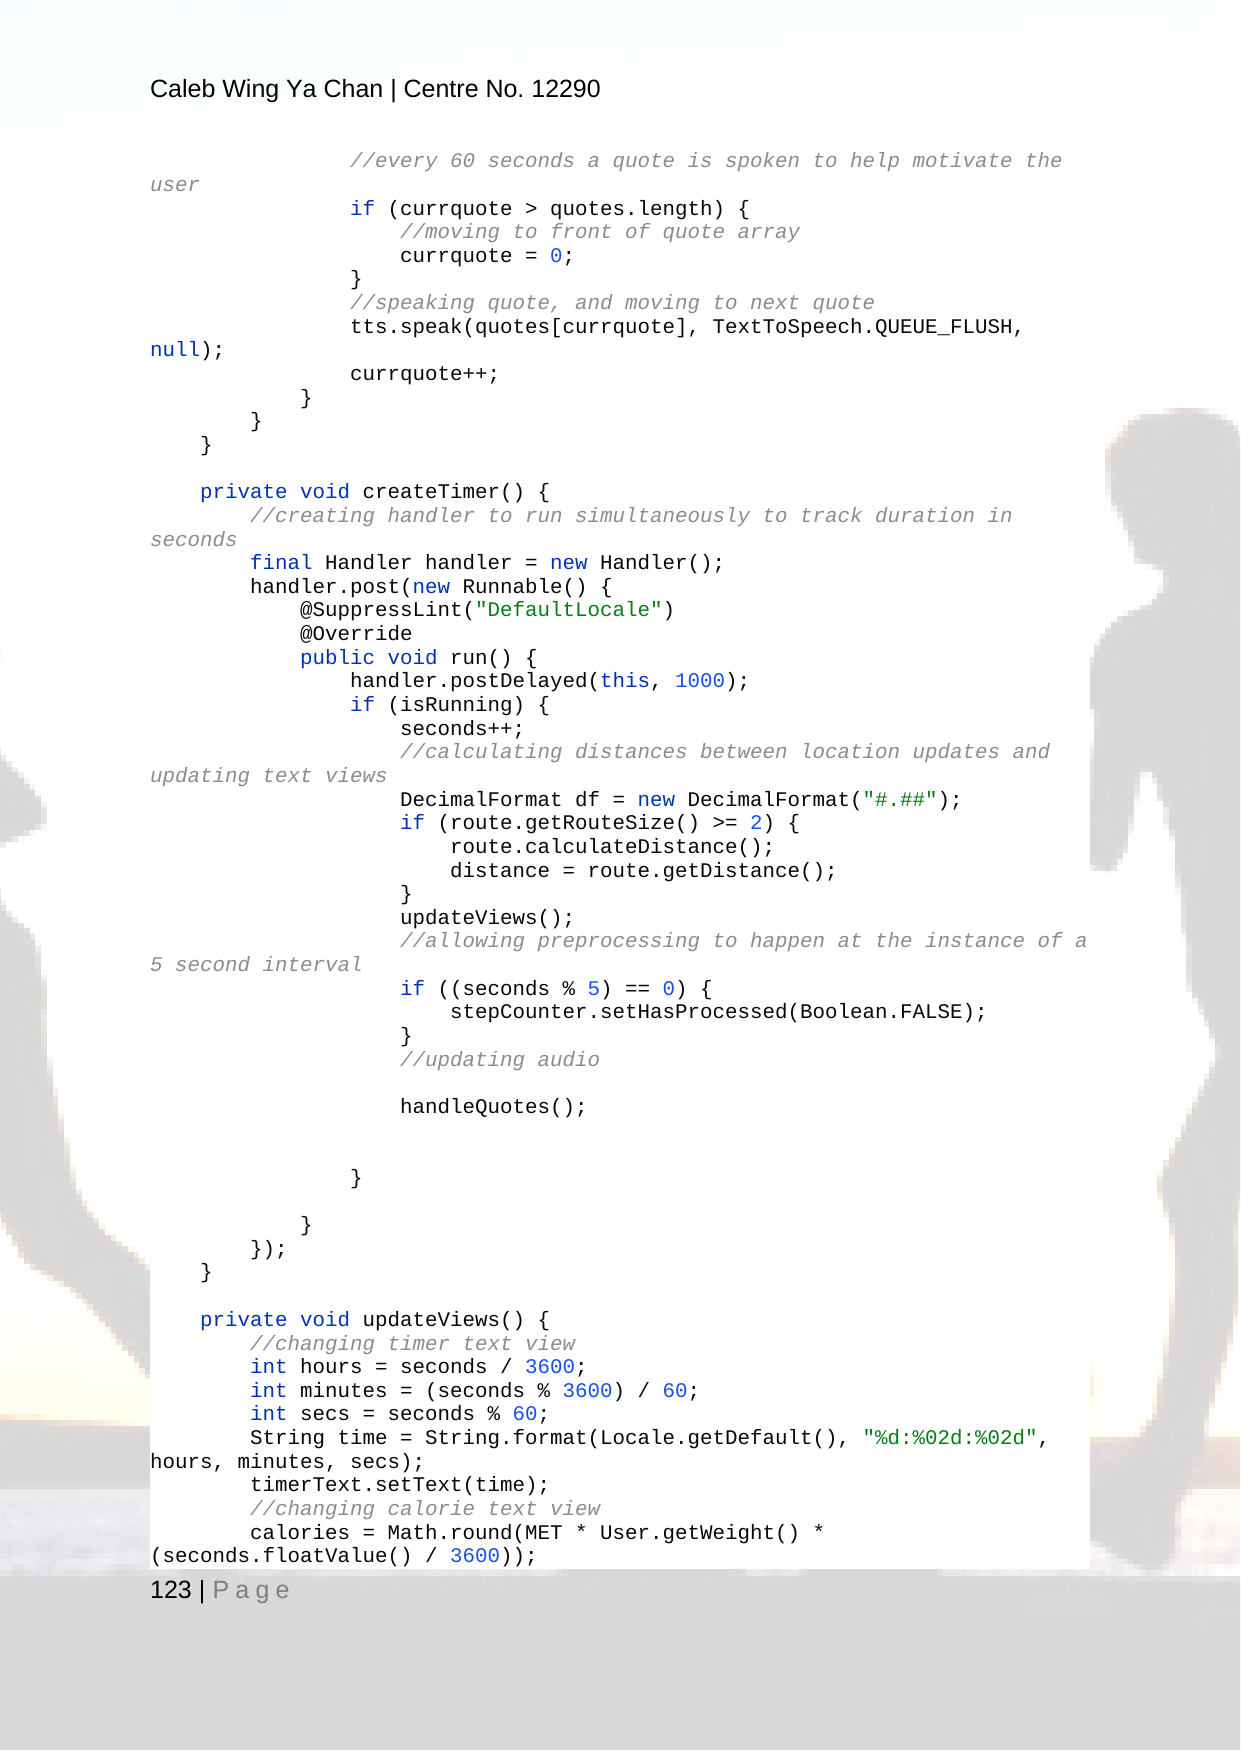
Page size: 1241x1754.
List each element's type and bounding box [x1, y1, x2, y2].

text [150, 150, 1090, 1569]
